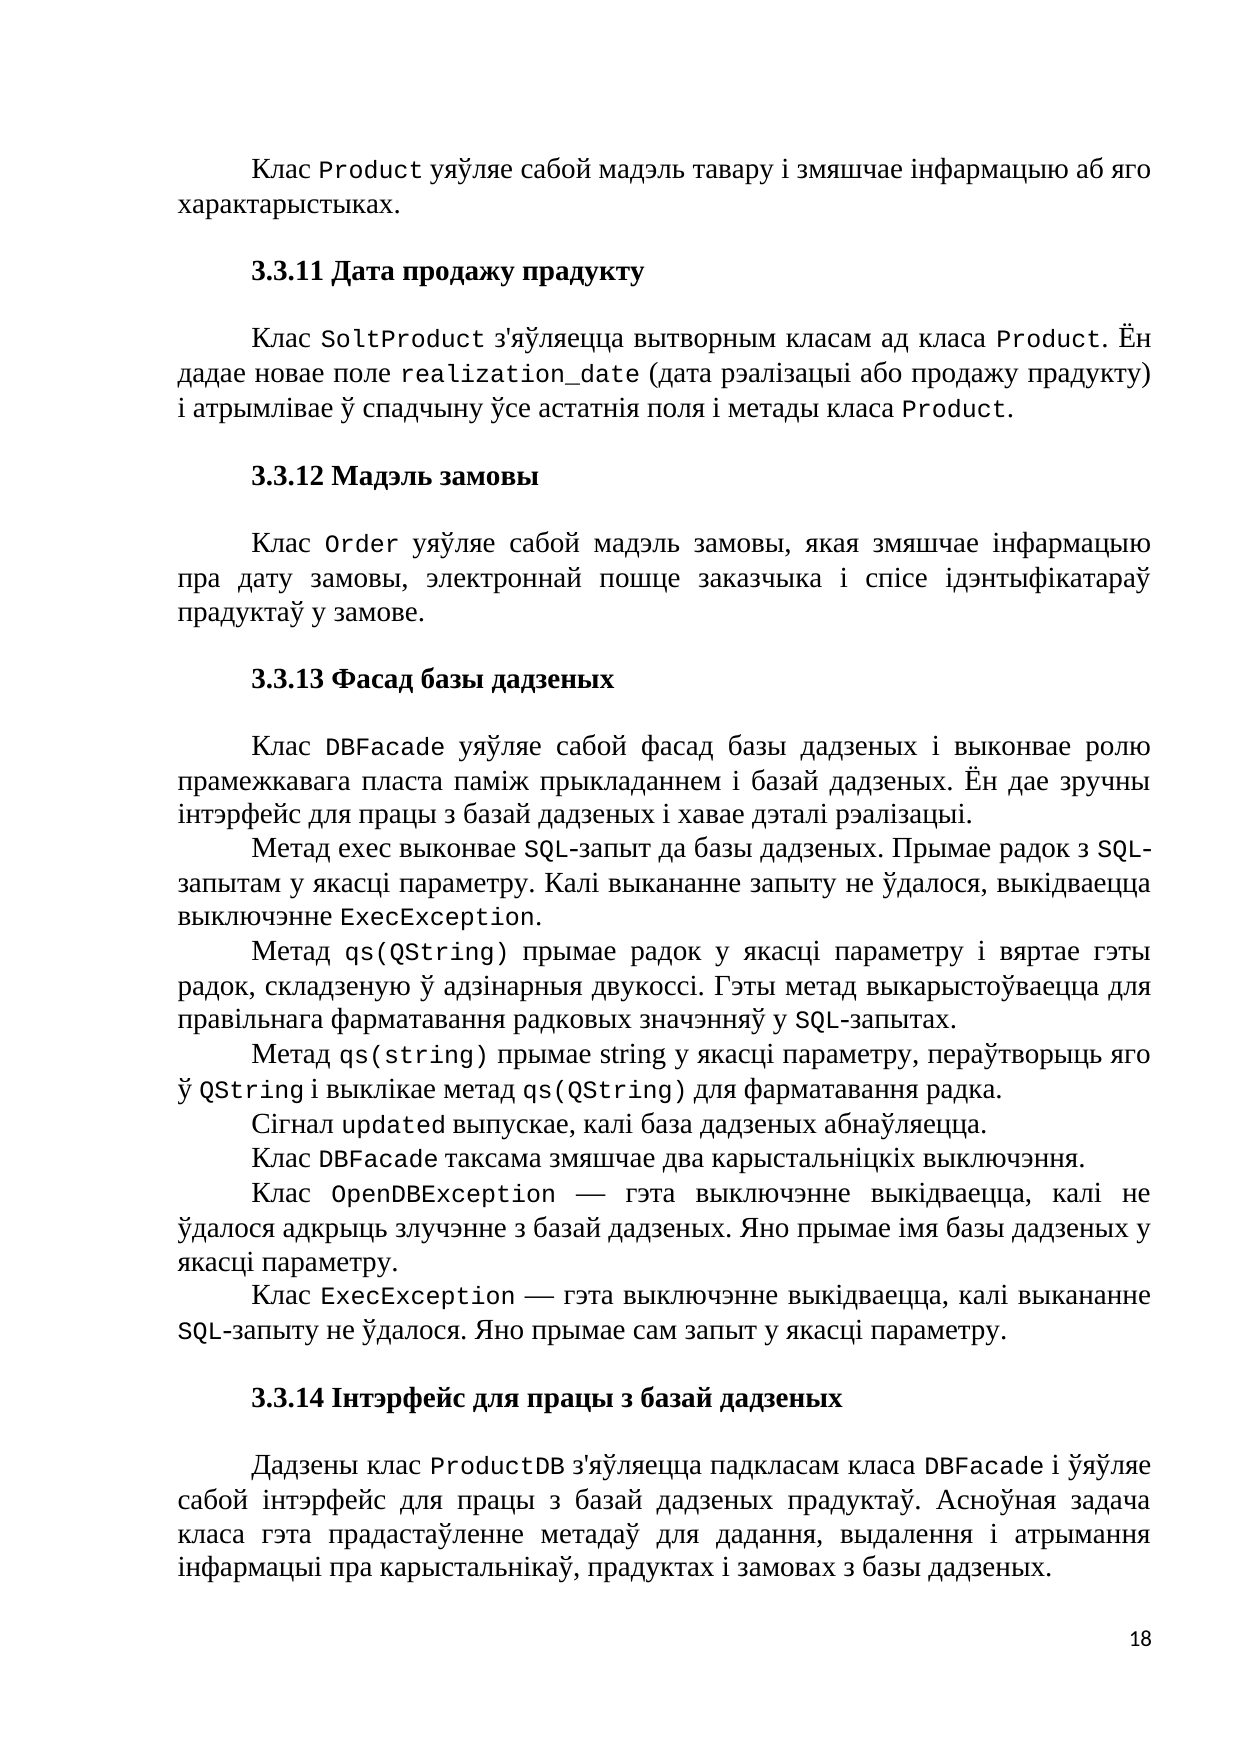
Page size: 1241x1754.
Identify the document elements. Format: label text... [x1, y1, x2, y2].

text Метад qs(QString) прымае радок у якасці параметру і вяртае гэты радок, складзеную ў адзінарныя двукоссі. Гэты метад выкарыстоўваецца для правільнага фарматавання радковых значэнняў у SQL-запытах. [177, 933, 1152, 1036]
text Клас ExecException — гэта выключэнне выкідваецца, калі выкананне SQL-запыту не ўдалося. Яно прымае сам запыт у якасці параметру. [177, 1277, 1152, 1347]
text 3.3.12 Мадэль замовы [177, 458, 1152, 492]
text 3.3.13 Фасад базы дадзеных [177, 661, 1152, 694]
text Клас Product уяўляе сабой мадэль тавару і змяшчае інфармацыю аб яго характарыстыках. [177, 152, 1152, 220]
text 3.3.11 Дата продажу прадукту [177, 253, 1152, 287]
text Клас DBFacade таксама змяшчае два карыстальніцкіх выключэння. [177, 1141, 1152, 1175]
text Клас SoltProduct з'яўляецца вытворным класам ад класа Product. Ён дадае новае поле realization_date (дата рэалізацыі або продажу прадукту) і атрымлівае ў спадчыну ўсе астатнія поля і метады класа Product. [177, 321, 1152, 425]
text Клас Order уяўляе сабой мадэль замовы, якая змяшчае інфармацыю пра дату замовы, электроннай пошце заказчыка і спісе ідэнтыфікатараў прадуктаў у замове. [177, 526, 1152, 627]
text Клас OpenDBException — гэта выключэнне выкідваецца, калі не ўдалося адкрыць злучэнне з базай дадзеных. Яно прымае імя базы дадзеных у якасці параметру. [177, 1175, 1152, 1277]
text Клас DBFacade уяўляе сабой фасад базы дадзеных і выконвае ролю прамежкавага пласта паміж прыкладаннем і базай дадзеных. Ён дае зручны інтэрфейс для працы з базай дадзеных і хавае дэталі рэалізацыі. [177, 728, 1152, 830]
text Дадзены клас ProductDB з'яўляецца падкласам класа DBFacade і ўяўляе сабой інтэрфейс для працы з базай дадзеных прадуктаў. Асноўная задача класа гэта прадастаўленне метадаў для дадання, выдалення і атрымання інфармацыі пра карыстальнікаў, прадуктах і замовах з базы дадзеных. [177, 1447, 1152, 1583]
text Сігнал updated выпускае, калі база дадзеных абнаўляецца. [177, 1106, 1152, 1141]
text Метад exec выконвае SQL-запыт да базы дадзеных. Прымае радок з SQL-запытам у якасці параметру. Калі выкананне запыту не ўдалося, выкідваецца выключэнне ExecException. [177, 830, 1152, 933]
text 3.3.14 Інтэрфейс для працы з базай дадзеных [177, 1380, 1152, 1414]
text Метад qs(string) прымае string у якасці параметру, пераўтворыць яго ў QString і выклікае метад qs(QString) для фарматавання радка. [177, 1036, 1152, 1106]
